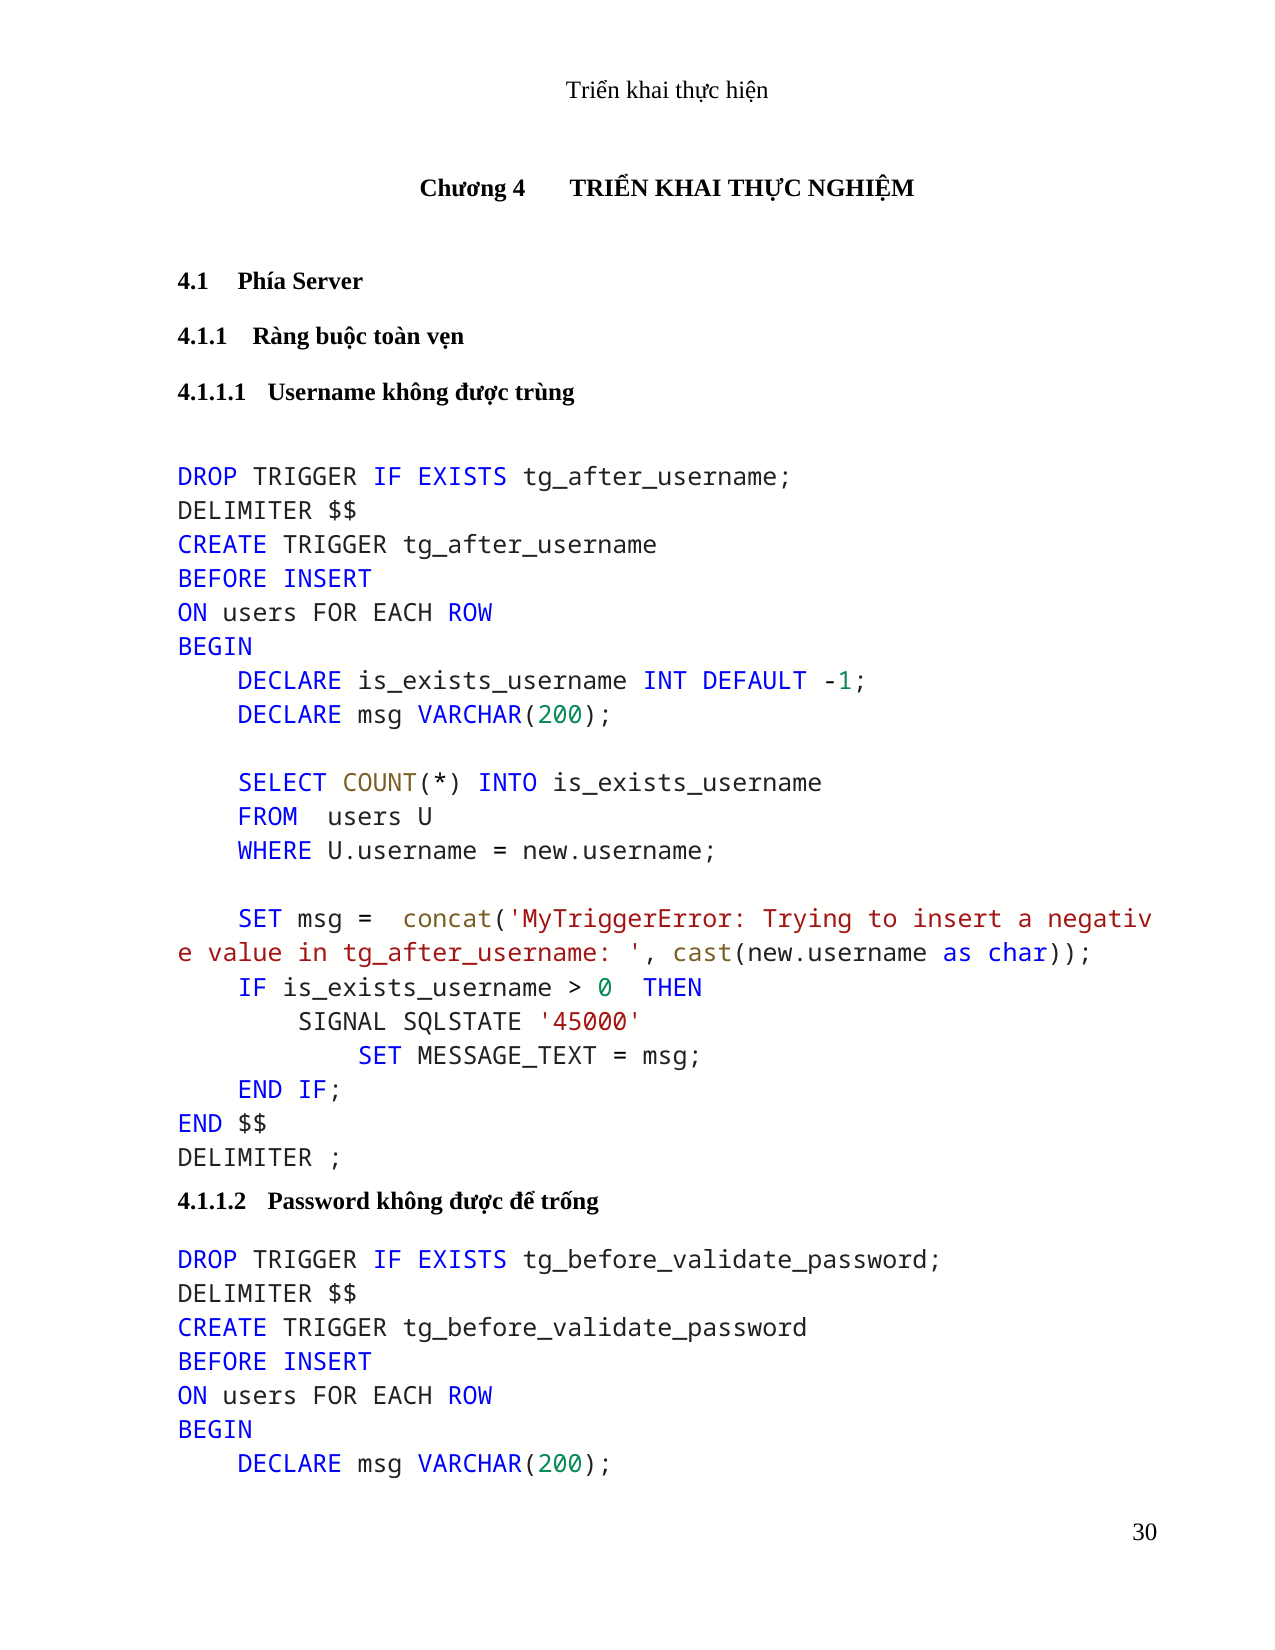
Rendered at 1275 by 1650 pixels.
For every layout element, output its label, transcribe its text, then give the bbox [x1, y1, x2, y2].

subtitle TRIỂN KHAI THỰC NGHIỆM [177, 173, 1157, 201]
text DECLARE msg VARCHAR(200); [177, 697, 1157, 731]
text FROM users U [177, 799, 1157, 833]
text DROP TRIGGER IF EXISTS tg_before_validate_password; [177, 1242, 1157, 1276]
text BEFORE INSERT [177, 560, 1157, 594]
text DELIMITER $$ [177, 1276, 1157, 1310]
text CREATE TRIGGER tg_after_username [177, 526, 1157, 560]
text DELIMITER $$ [177, 492, 1157, 526]
text BEGIN [177, 1412, 1157, 1446]
subtitle Phía Server [177, 266, 1157, 294]
text SET MESSAGE_TEXT = msg; [177, 1037, 1157, 1071]
text DECLARE is_exists_username INT DEFAULT -1; [177, 663, 1157, 697]
text BEFORE INSERT [177, 1344, 1157, 1378]
text END IF; [177, 1071, 1157, 1105]
text BEGIN [177, 628, 1157, 663]
text CREATE TRIGGER tg_before_validate_password [177, 1310, 1157, 1344]
text SELECT COUNT(*) INTO is_exists_username [177, 765, 1157, 799]
text END $$ [177, 1105, 1157, 1139]
subtitle Password không được để trống [177, 1186, 1157, 1215]
text SET msg = concat('MyTriggerError: Trying to insert a negative value in tg_after_username: ', cast(new.username as char)); [177, 901, 1157, 969]
text ON users FOR EACH ROW [177, 1378, 1157, 1412]
text WHERE U.username = new.username; [177, 833, 1157, 867]
subtitle Ràng buộc toàn vẹn [177, 321, 1157, 350]
subtitle Username không được trùng [177, 377, 1157, 406]
text DROP TRIGGER IF EXISTS tg_after_username; [177, 458, 1157, 492]
text IF is_exists_username > 0 THEN [177, 969, 1157, 1003]
text SIGNAL SQLSTATE '45000' [177, 1003, 1157, 1037]
text DECLARE msg VARCHAR(200); [177, 1446, 1157, 1480]
text DELIMITER ; [177, 1139, 1157, 1173]
text ON users FOR EACH ROW [177, 594, 1157, 628]
